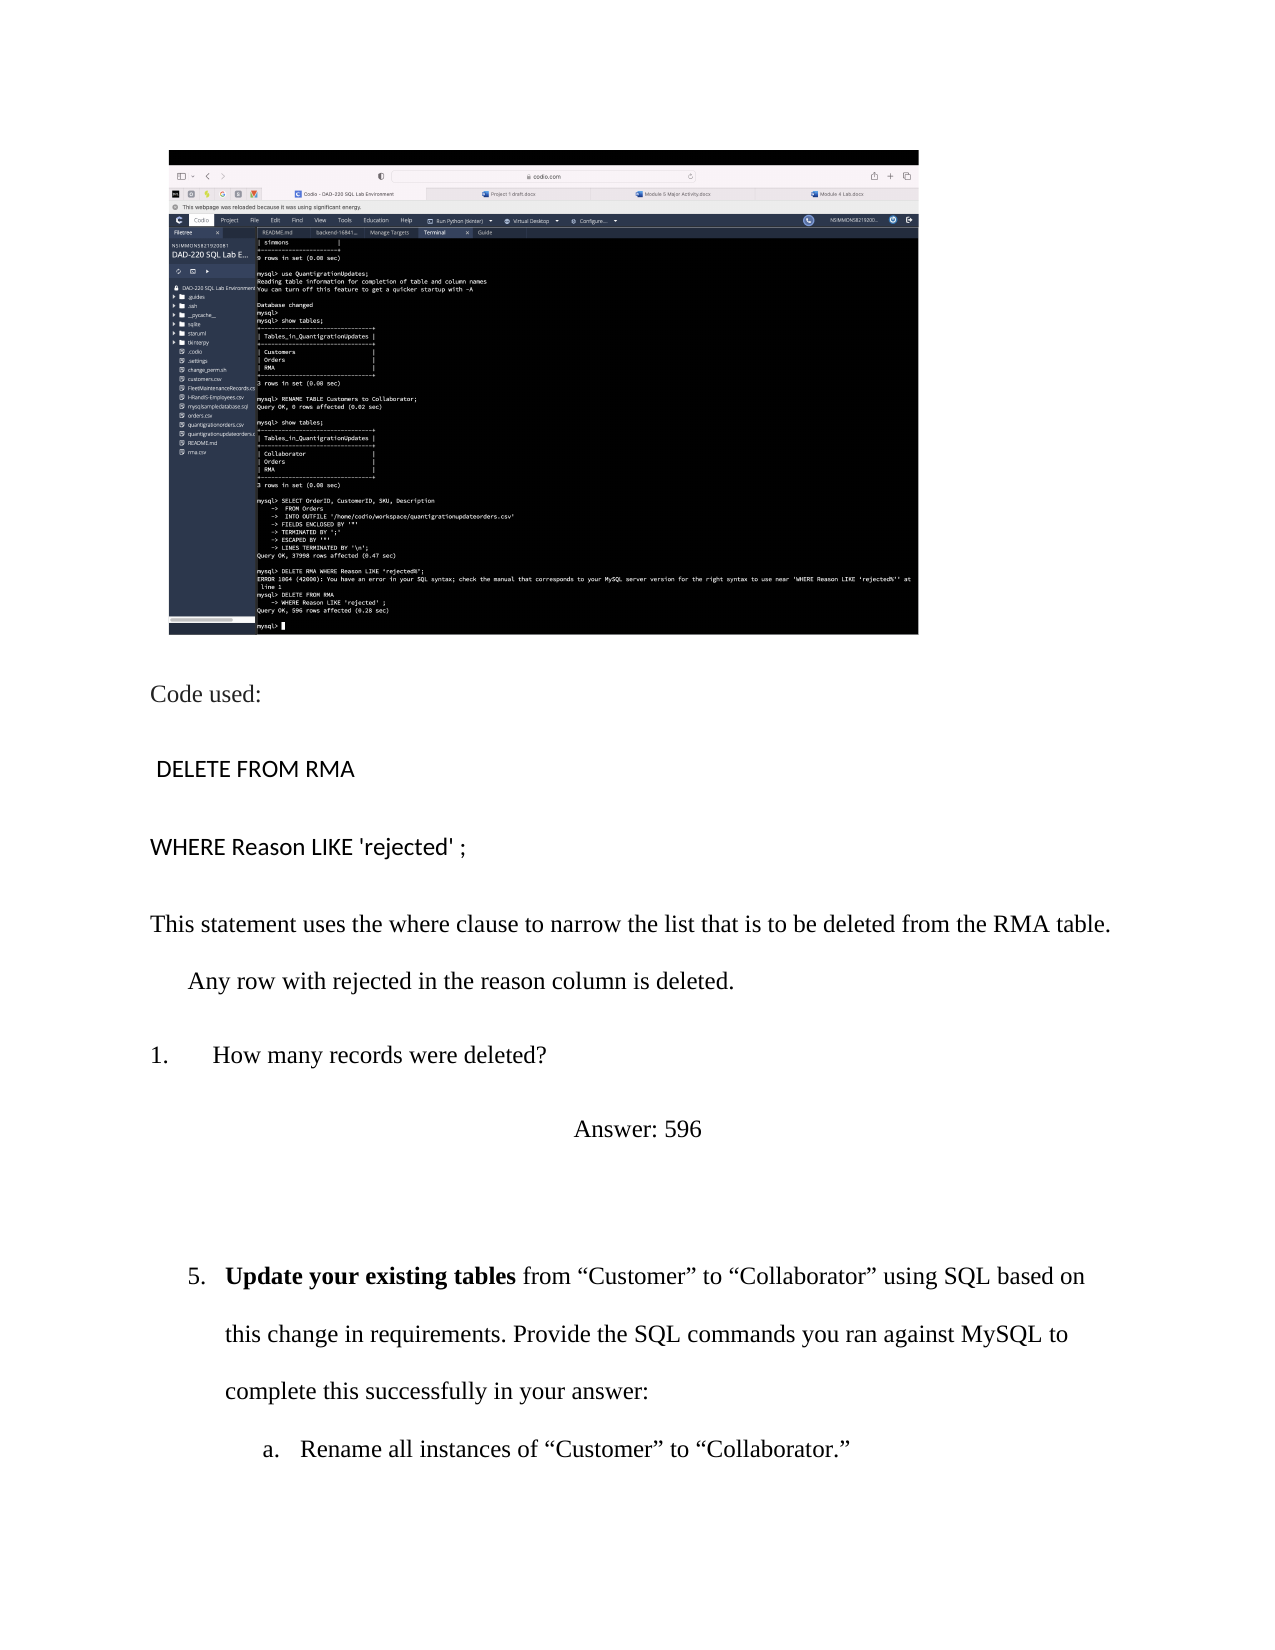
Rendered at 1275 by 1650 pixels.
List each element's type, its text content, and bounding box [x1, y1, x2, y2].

text DELETE FROM RMA [150, 753, 1125, 784]
text This statement uses the where clause to narrow the list that is to be deleted from the RMA table. Any row with rejected in the reason column is deleted. [150, 909, 1125, 995]
text WHERE Reason LIKE 'rejected' ; [150, 831, 1125, 861]
text 1. How many records were deleted? [150, 1040, 1125, 1069]
list Update your existing tables from “Customer” to “Collaborator” using SQL based on this change in requirements. Provide the SQL commands you ran against MySQL to complete this successfully in your answer: [187, 1261, 1125, 1405]
text Answer: 596 [150, 1114, 1125, 1143]
text Code used: [150, 679, 1125, 708]
list Rename all instances of “Customer” to “Collaborator.” [262, 1434, 1125, 1463]
